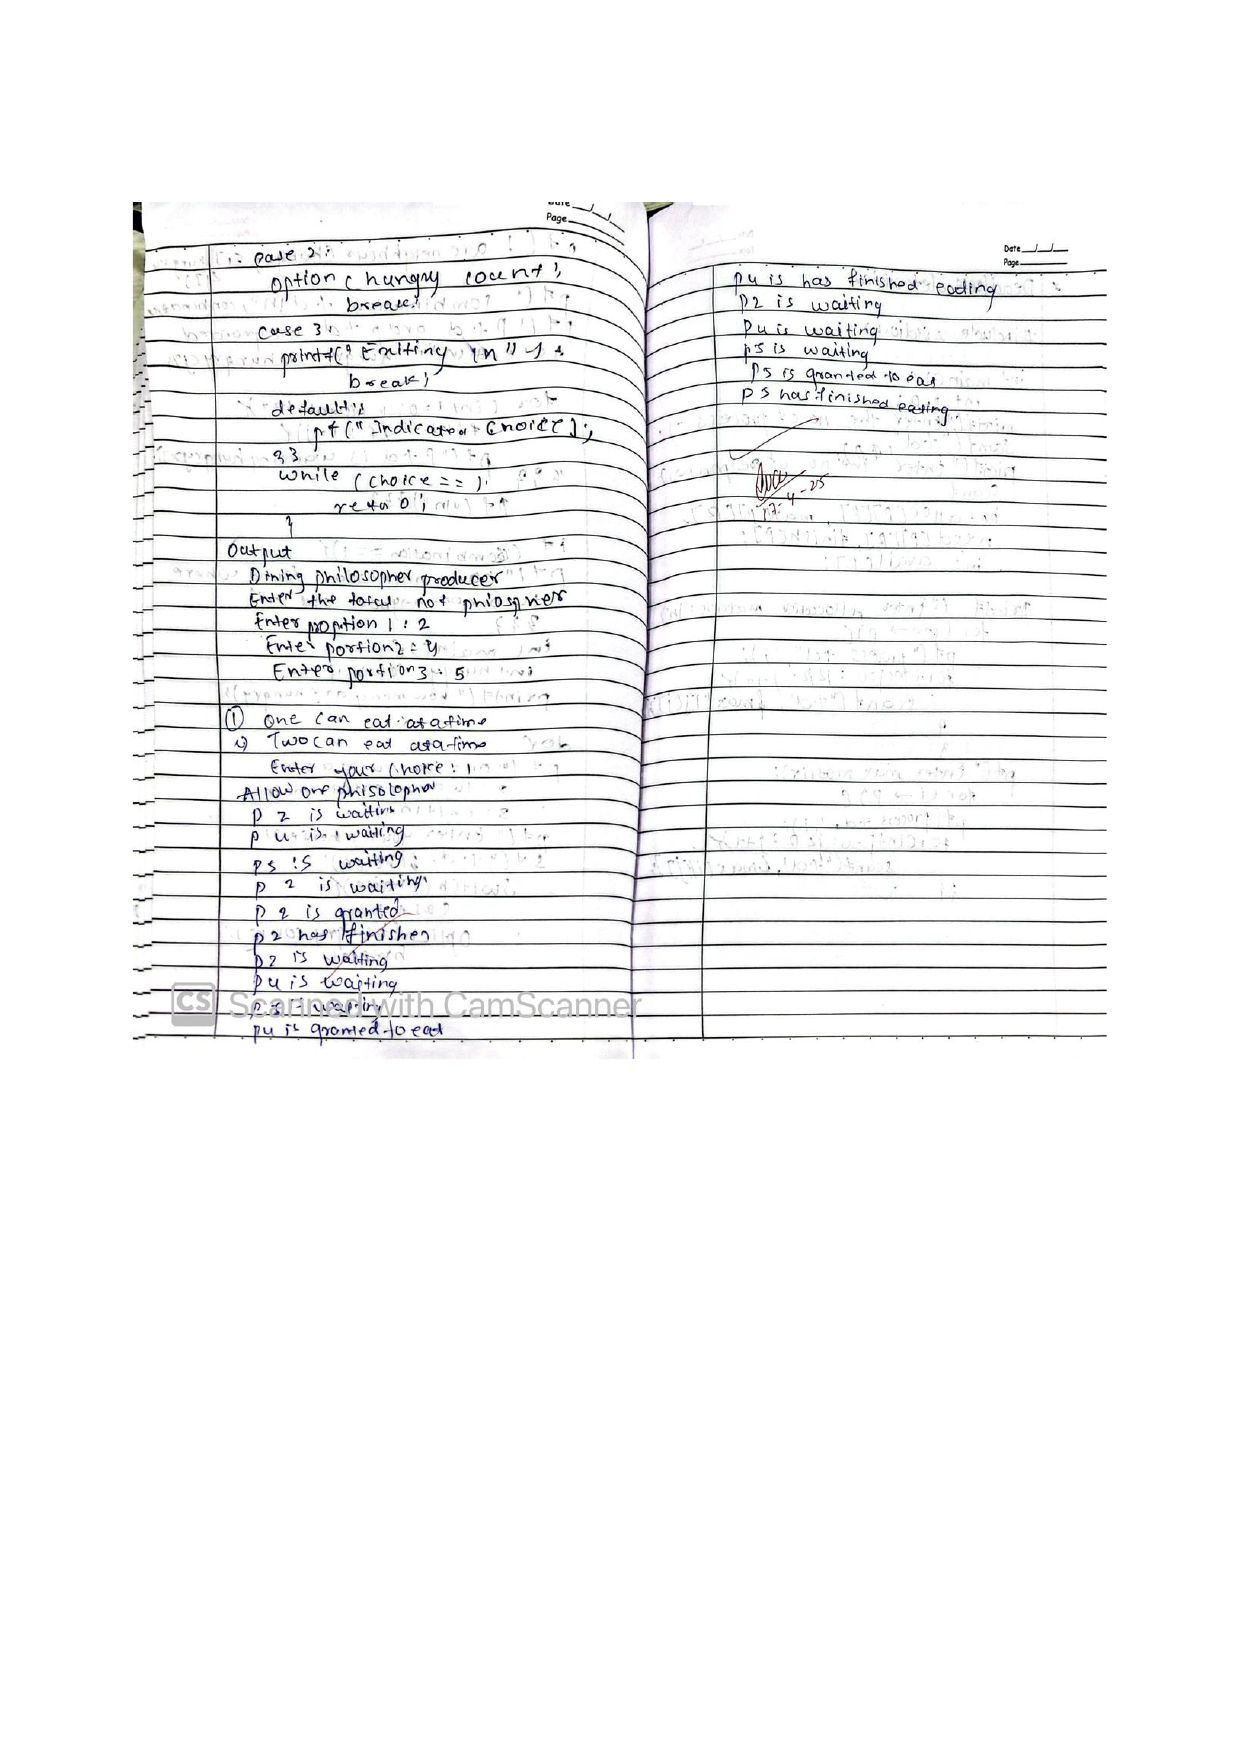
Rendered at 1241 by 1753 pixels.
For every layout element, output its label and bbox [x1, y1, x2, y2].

picture [132, 202, 1107, 1059]
